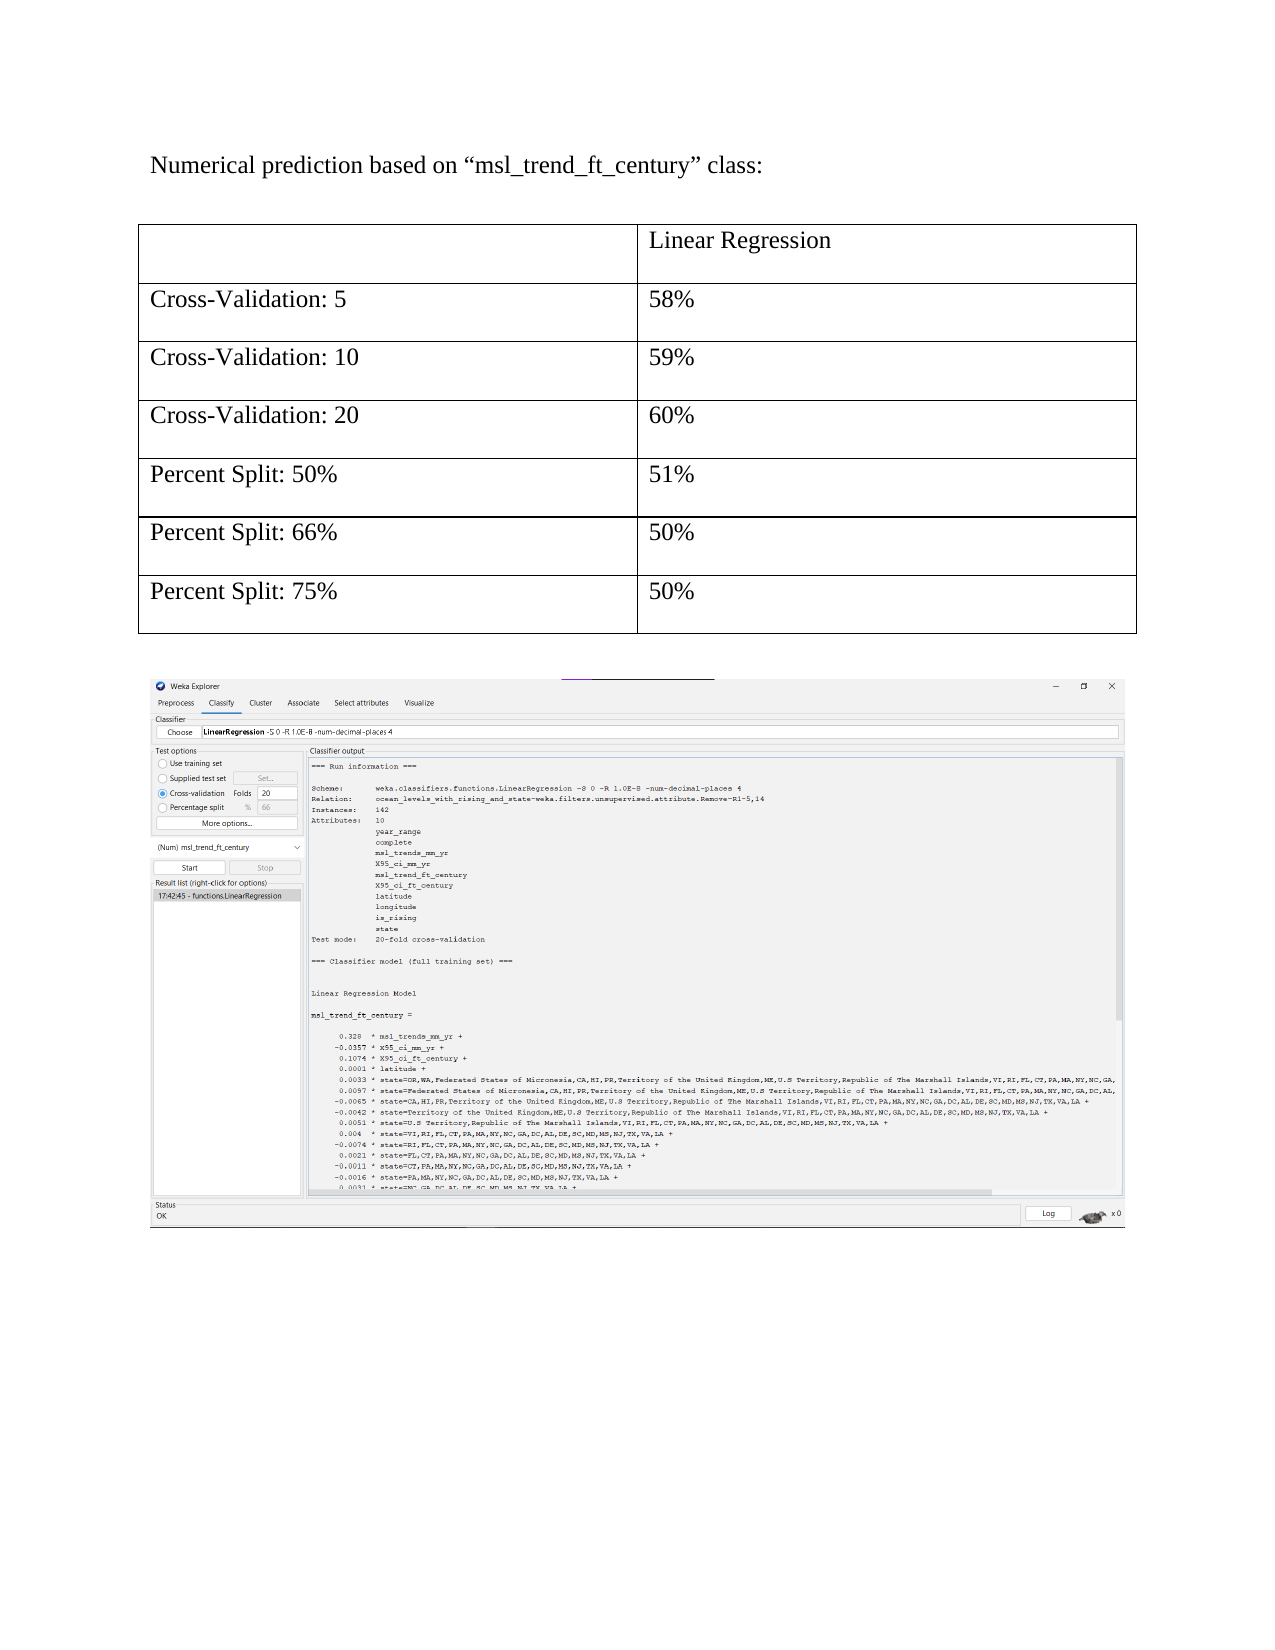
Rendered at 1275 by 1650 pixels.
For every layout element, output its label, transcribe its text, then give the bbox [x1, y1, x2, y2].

table_header [139, 225, 637, 283]
text Numerical prediction based on “msl_trend_ft_century” class: [150, 150, 1125, 179]
table_cell 59% [638, 342, 1136, 399]
table_cell 60% [638, 401, 1136, 458]
table_cell 50% [638, 576, 1136, 633]
table_cell Percent Split: 75% [139, 576, 637, 633]
table_cell 51% [638, 459, 1136, 516]
table_cell 58% [638, 284, 1136, 341]
table_cell Cross-Validation: 10 [139, 342, 637, 399]
table_cell Cross-Validation: 5 [139, 284, 637, 341]
picture [150, 679, 1125, 1228]
table_cell 50% [638, 518, 1136, 575]
table_cell Cross-Validation: 20 [139, 401, 637, 458]
table_header Linear Regression [638, 225, 1136, 283]
table_cell Percent Split: 66% [139, 518, 637, 575]
table_cell Percent Split: 50% [139, 459, 637, 516]
